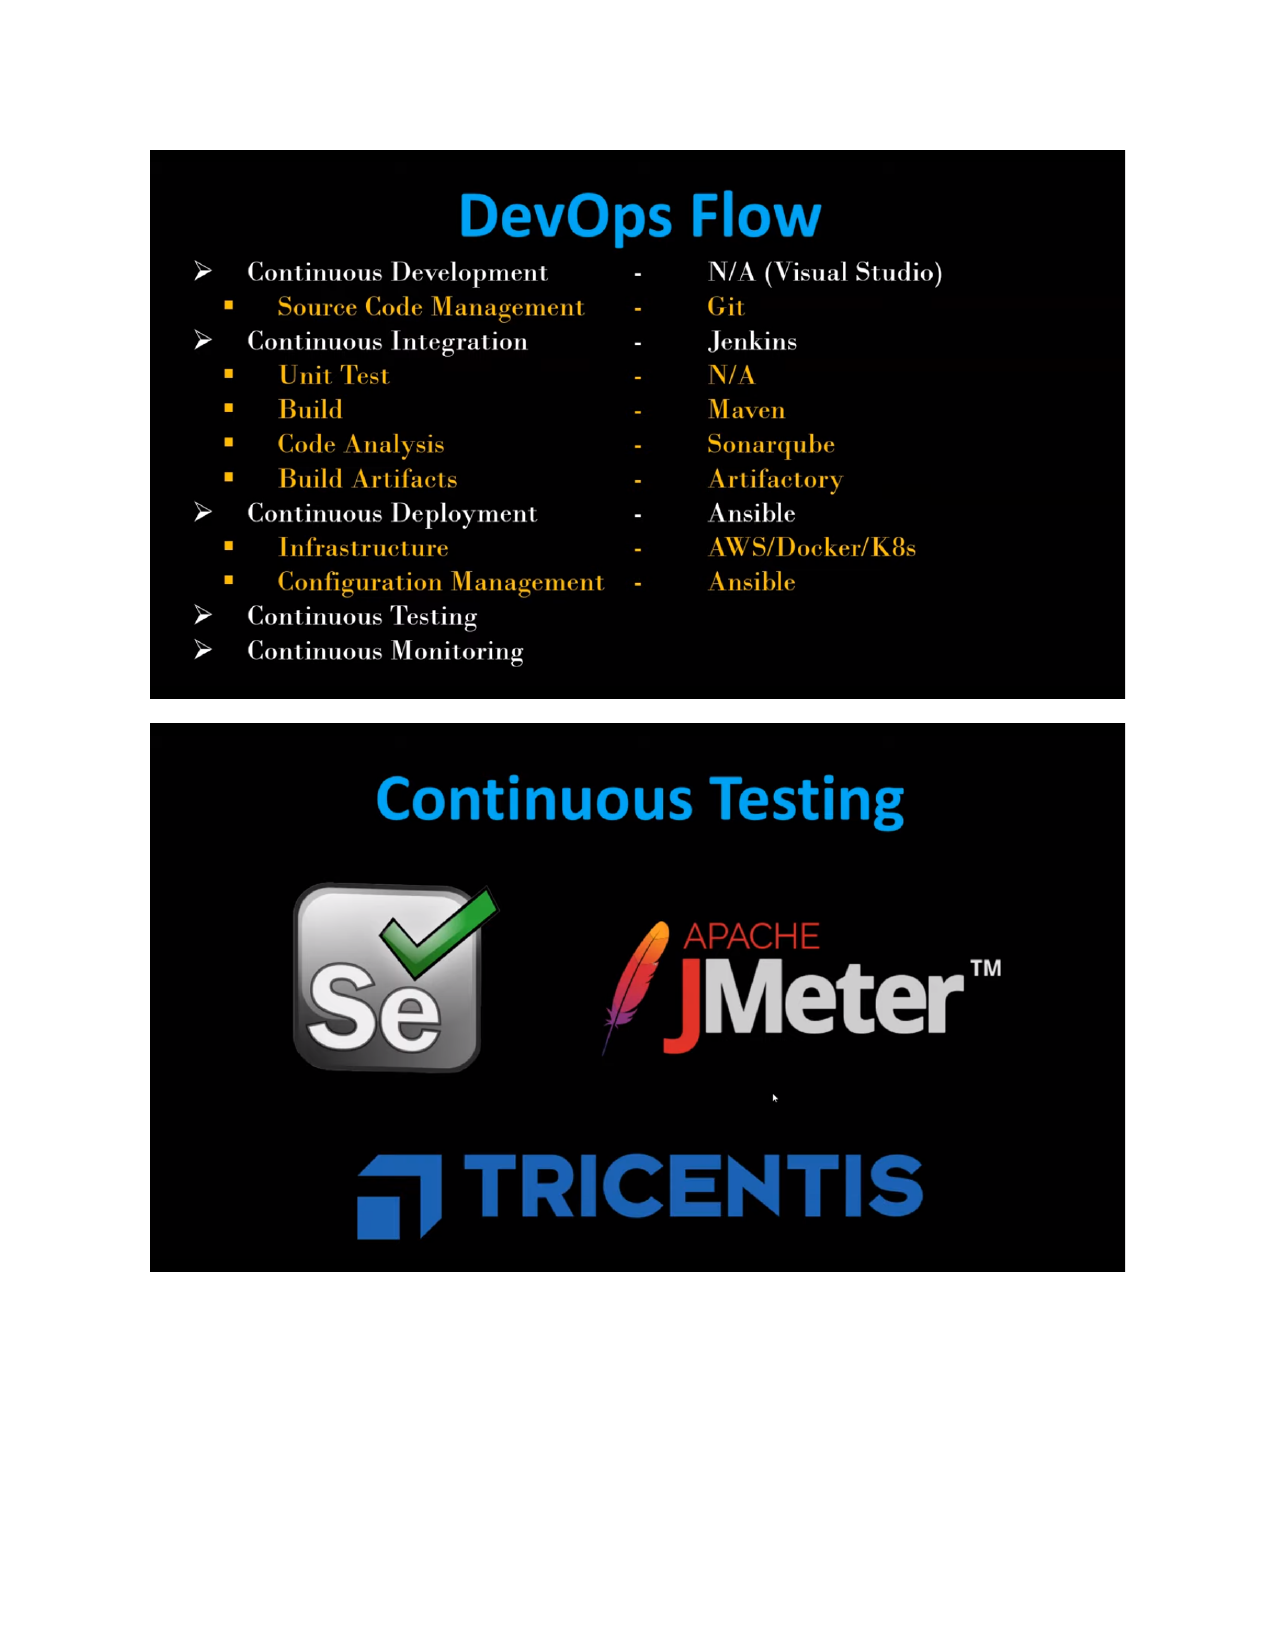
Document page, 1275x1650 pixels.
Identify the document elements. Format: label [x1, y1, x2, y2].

picture [150, 723, 1125, 1272]
picture [150, 150, 1125, 699]
